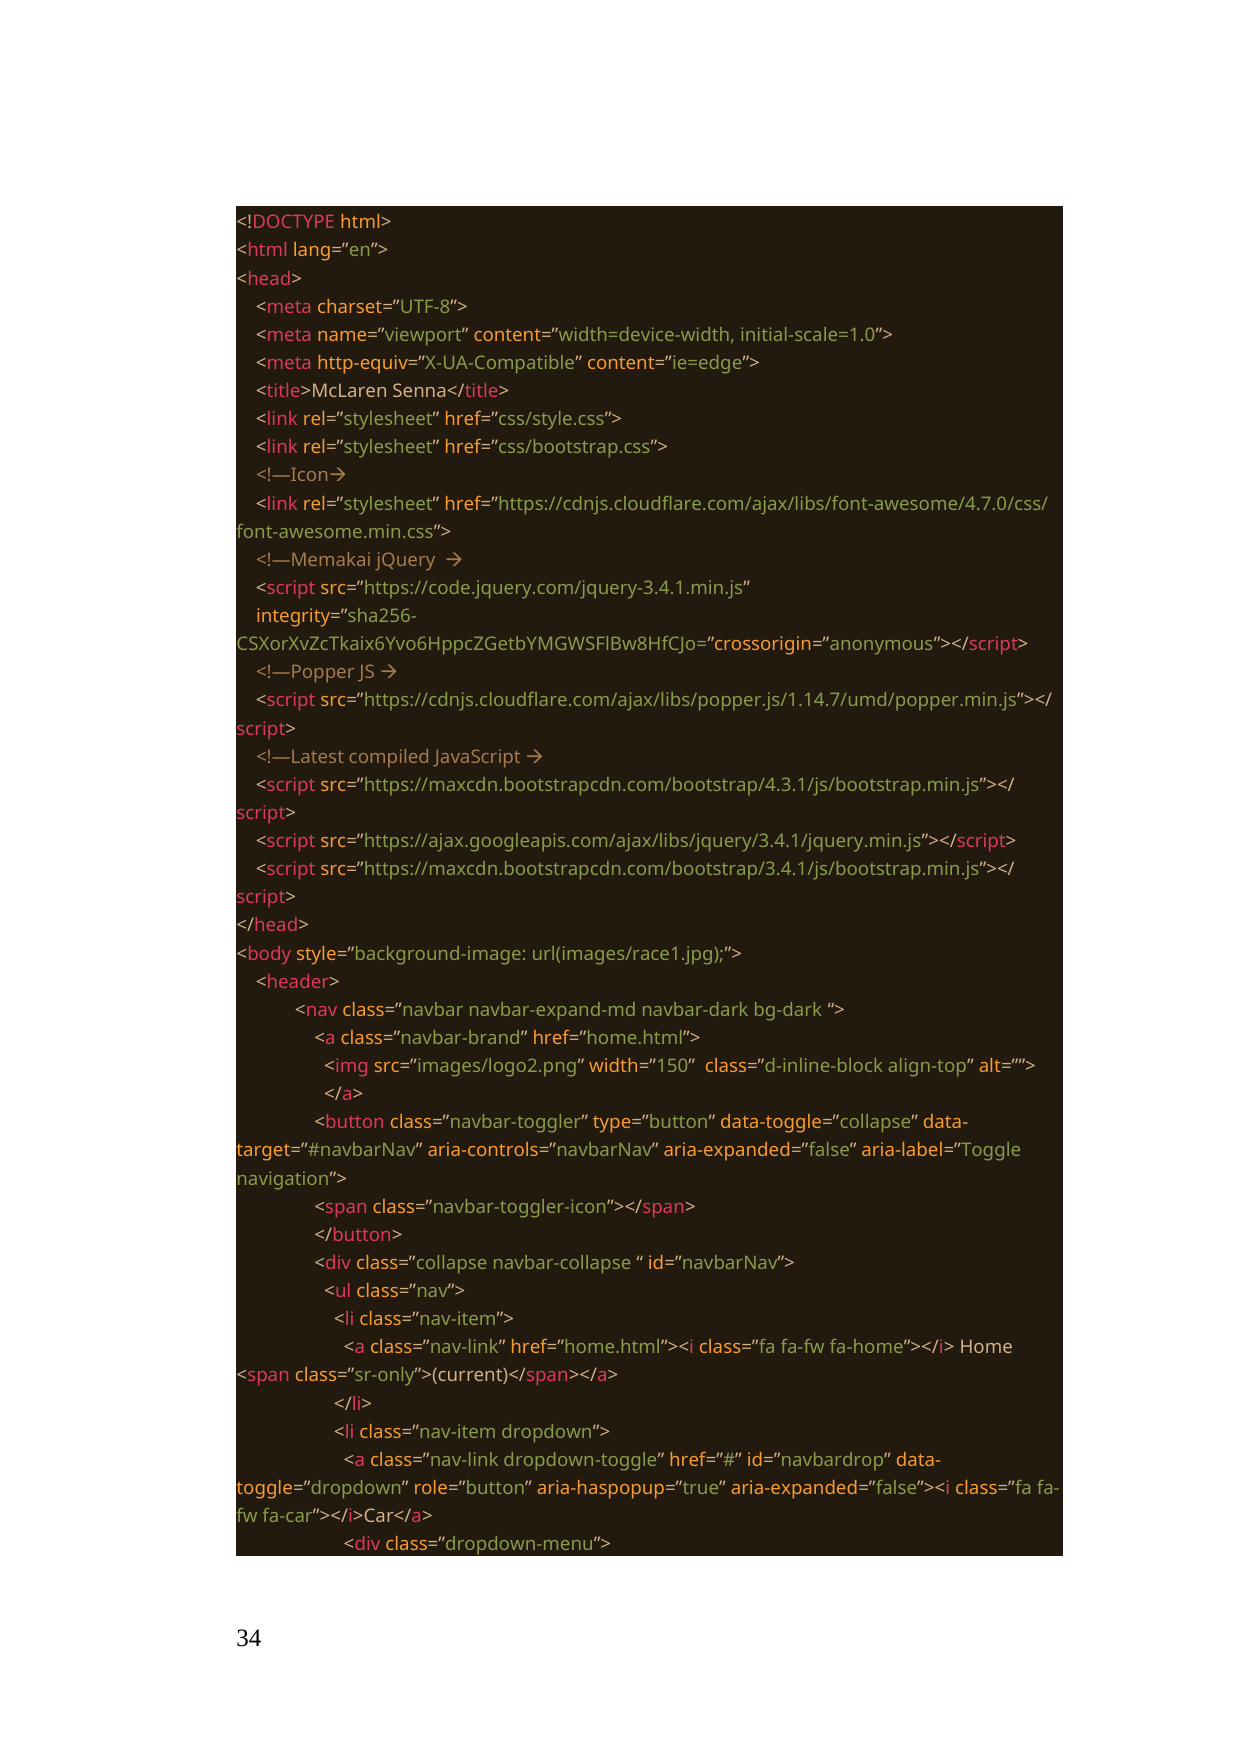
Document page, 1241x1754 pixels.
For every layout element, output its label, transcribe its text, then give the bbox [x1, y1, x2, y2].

text <img src=”images/logo2.png” width=”150” class=”d-inline-block align-top” alt=””> [236, 1050, 1063, 1078]
text <head> [236, 262, 1063, 290]
text <button class=”navbar-toggler” type=”button” data-toggle=”collapse” data-target=”#navbarNav” aria-controls=”navbarNav” aria-expanded=”false” aria-label=”Toggle navigation”> [236, 1106, 1063, 1190]
text <!—Memakai jQuery [236, 543, 1063, 572]
text <!DOCTYPE html> [236, 206, 1063, 234]
text <script src=”https://maxcdn.bootstrapcdn.com/bootstrap/3.4.1/js/bootstrap.min.js”></script> [236, 853, 1063, 909]
text <nav class=”navbar navbar-expand-md navbar-dark bg-dark “> [236, 993, 1063, 1022]
text <a class=”nav-link” href=”home.html”><i class=”fa fa-fw fa-home”></i> Home <span class=”sr-only”>(current)</span></a> [236, 1331, 1063, 1387]
text </button> [236, 1218, 1063, 1247]
text <!—Latest compiled JavaScript [236, 740, 1063, 768]
text <!—Popper JS [236, 656, 1063, 684]
text <body style=”background-image: url(images/race1.jpg);”> [236, 937, 1063, 965]
text <title>McLaren Senna</title> [236, 375, 1063, 403]
text <meta name=”viewport” content=”width=device-width, initial-scale=1.0”> [236, 318, 1063, 347]
text <a class=”nav-link dropdown-toggle” href=”#” id=”navbardrop” data-toggle=”dropdown” role=”button” aria-haspopup=”true” aria-expanded=”false”><i class=”fa fa-fw fa-car”></i>Car</a> [236, 1443, 1063, 1528]
text <meta http-equiv=”X-UA-Compatible” content=”ie=edge”> [236, 347, 1063, 375]
text <!—Icon [236, 459, 1063, 487]
text <li class=”nav-item dropdown”> [236, 1415, 1063, 1443]
text <a class=”navbar-brand” href=”home.html”> [236, 1022, 1063, 1050]
text <header> [236, 965, 1063, 993]
text </li> [236, 1387, 1063, 1415]
text <link rel=”stylesheet” href=”css/style.css”> [236, 403, 1063, 431]
text <script src=”https://cdnjs.cloudflare.com/ajax/libs/popper.js/1.14.7/umd/popper.min.js”></script> [236, 684, 1063, 740]
text <link rel=”stylesheet” href=”https://cdnjs.cloudflare.com/ajax/libs/font-awesome/4.7.0/css/font-awesome.min.css”> [236, 487, 1063, 543]
text <link rel=”stylesheet” href=”css/bootstrap.css”> [236, 431, 1063, 459]
text <span class=”navbar-toggler-icon”></span> [236, 1190, 1063, 1218]
text integrity=”sha256-CSXorXvZcTkaix6Yvo6HppcZGetbYMGWSFlBw8HfCJo=”crossorigin=”anonymous”></script> [236, 600, 1063, 656]
text <script src=”https://maxcdn.bootstrapcdn.com/bootstrap/4.3.1/js/bootstrap.min.js”></script> [236, 768, 1063, 825]
text <script src=”https://code.jquery.com/jquery-3.4.1.min.js” [236, 572, 1063, 600]
text <li class=”nav-item”> [236, 1303, 1063, 1331]
text <script src=”https://ajax.googleapis.com/ajax/libs/jquery/3.4.1/jquery.min.js”></script> [236, 825, 1063, 853]
text <div class=”collapse navbar-collapse “ id=”navbarNav”> [236, 1247, 1063, 1275]
text </head> [236, 909, 1063, 937]
text </a> [236, 1078, 1063, 1106]
text <html lang=”en”> [236, 234, 1063, 262]
text <div class=”dropdown-menu”> [236, 1528, 1063, 1556]
text <meta charset=”UTF-8”> [236, 290, 1063, 318]
text <ul class=”nav”> [236, 1275, 1063, 1303]
